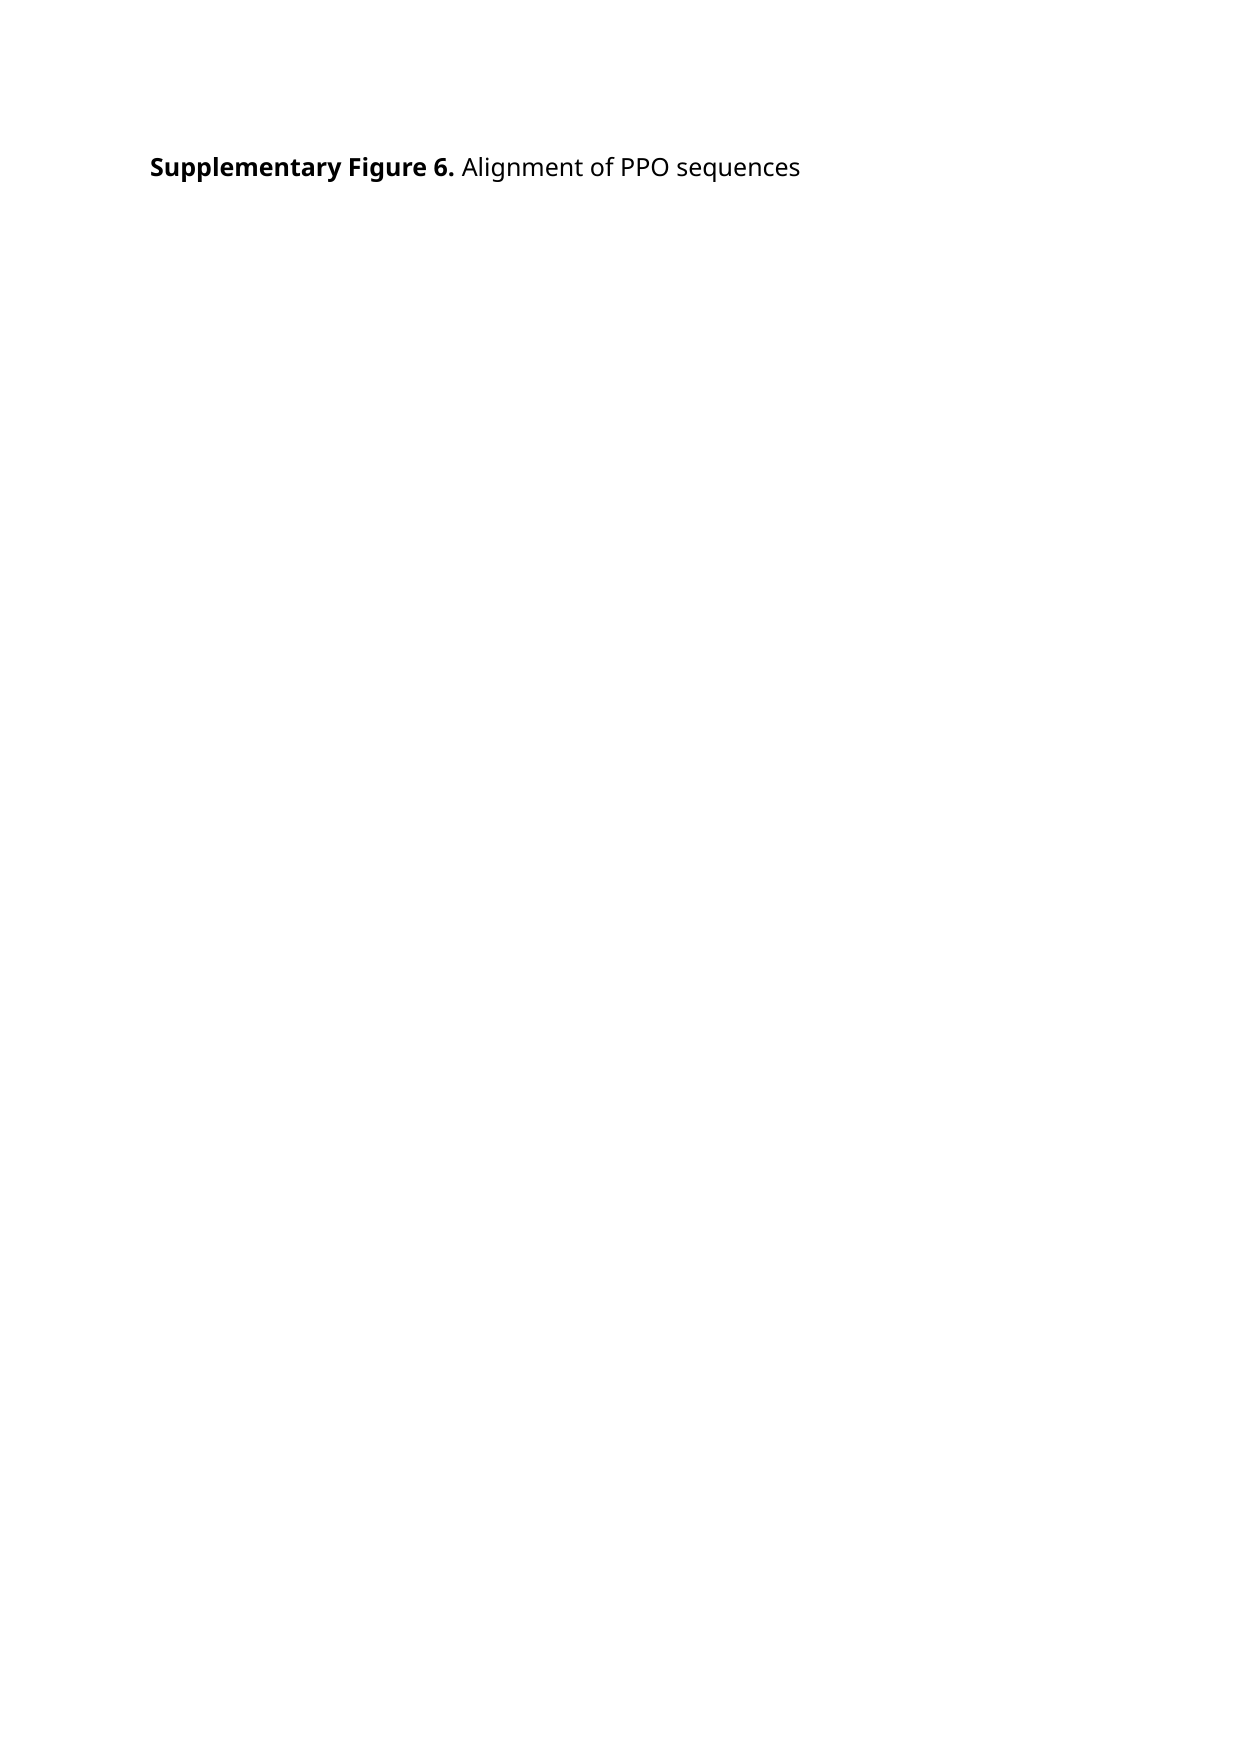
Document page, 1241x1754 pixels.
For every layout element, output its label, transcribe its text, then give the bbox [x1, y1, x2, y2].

text Supplementary Figure 6. Alignment of PPO sequences [150, 150, 1090, 184]
